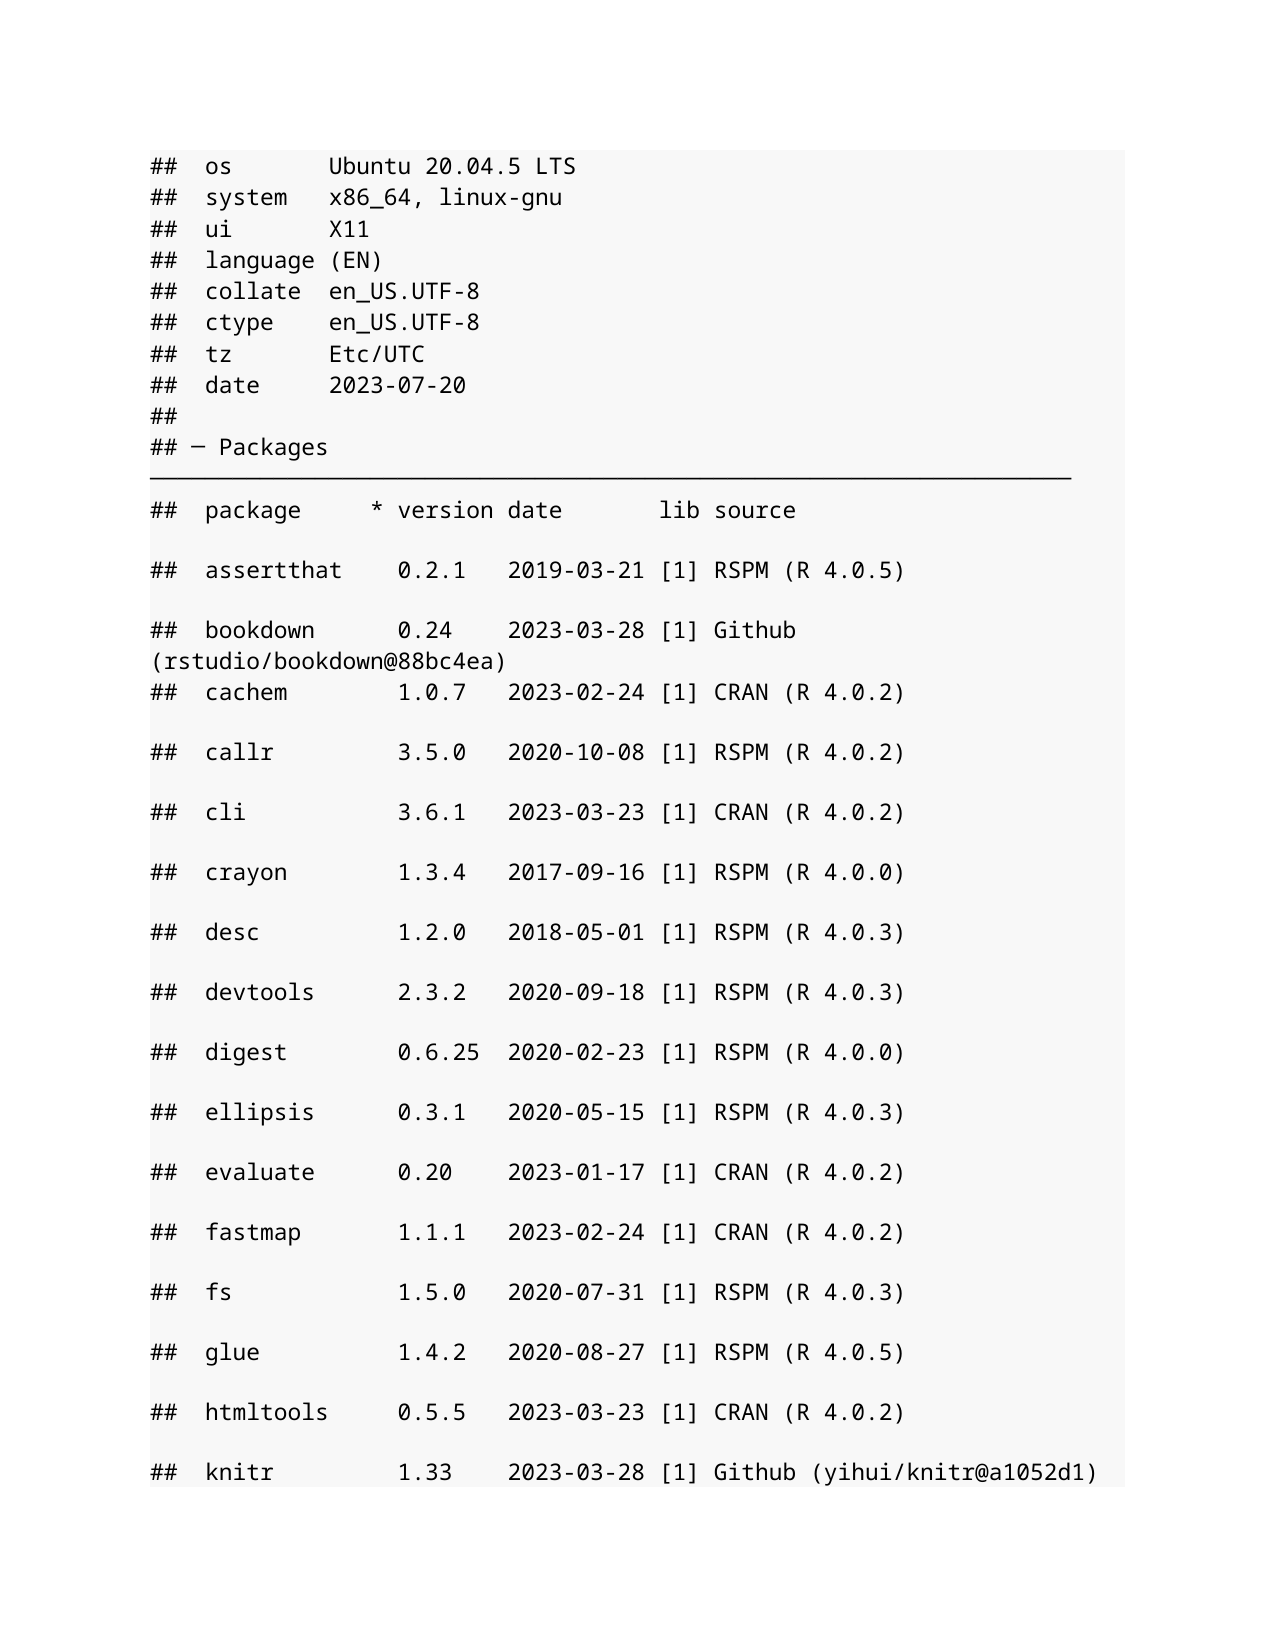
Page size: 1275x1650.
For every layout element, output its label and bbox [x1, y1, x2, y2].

text [150, 150, 1125, 1487]
